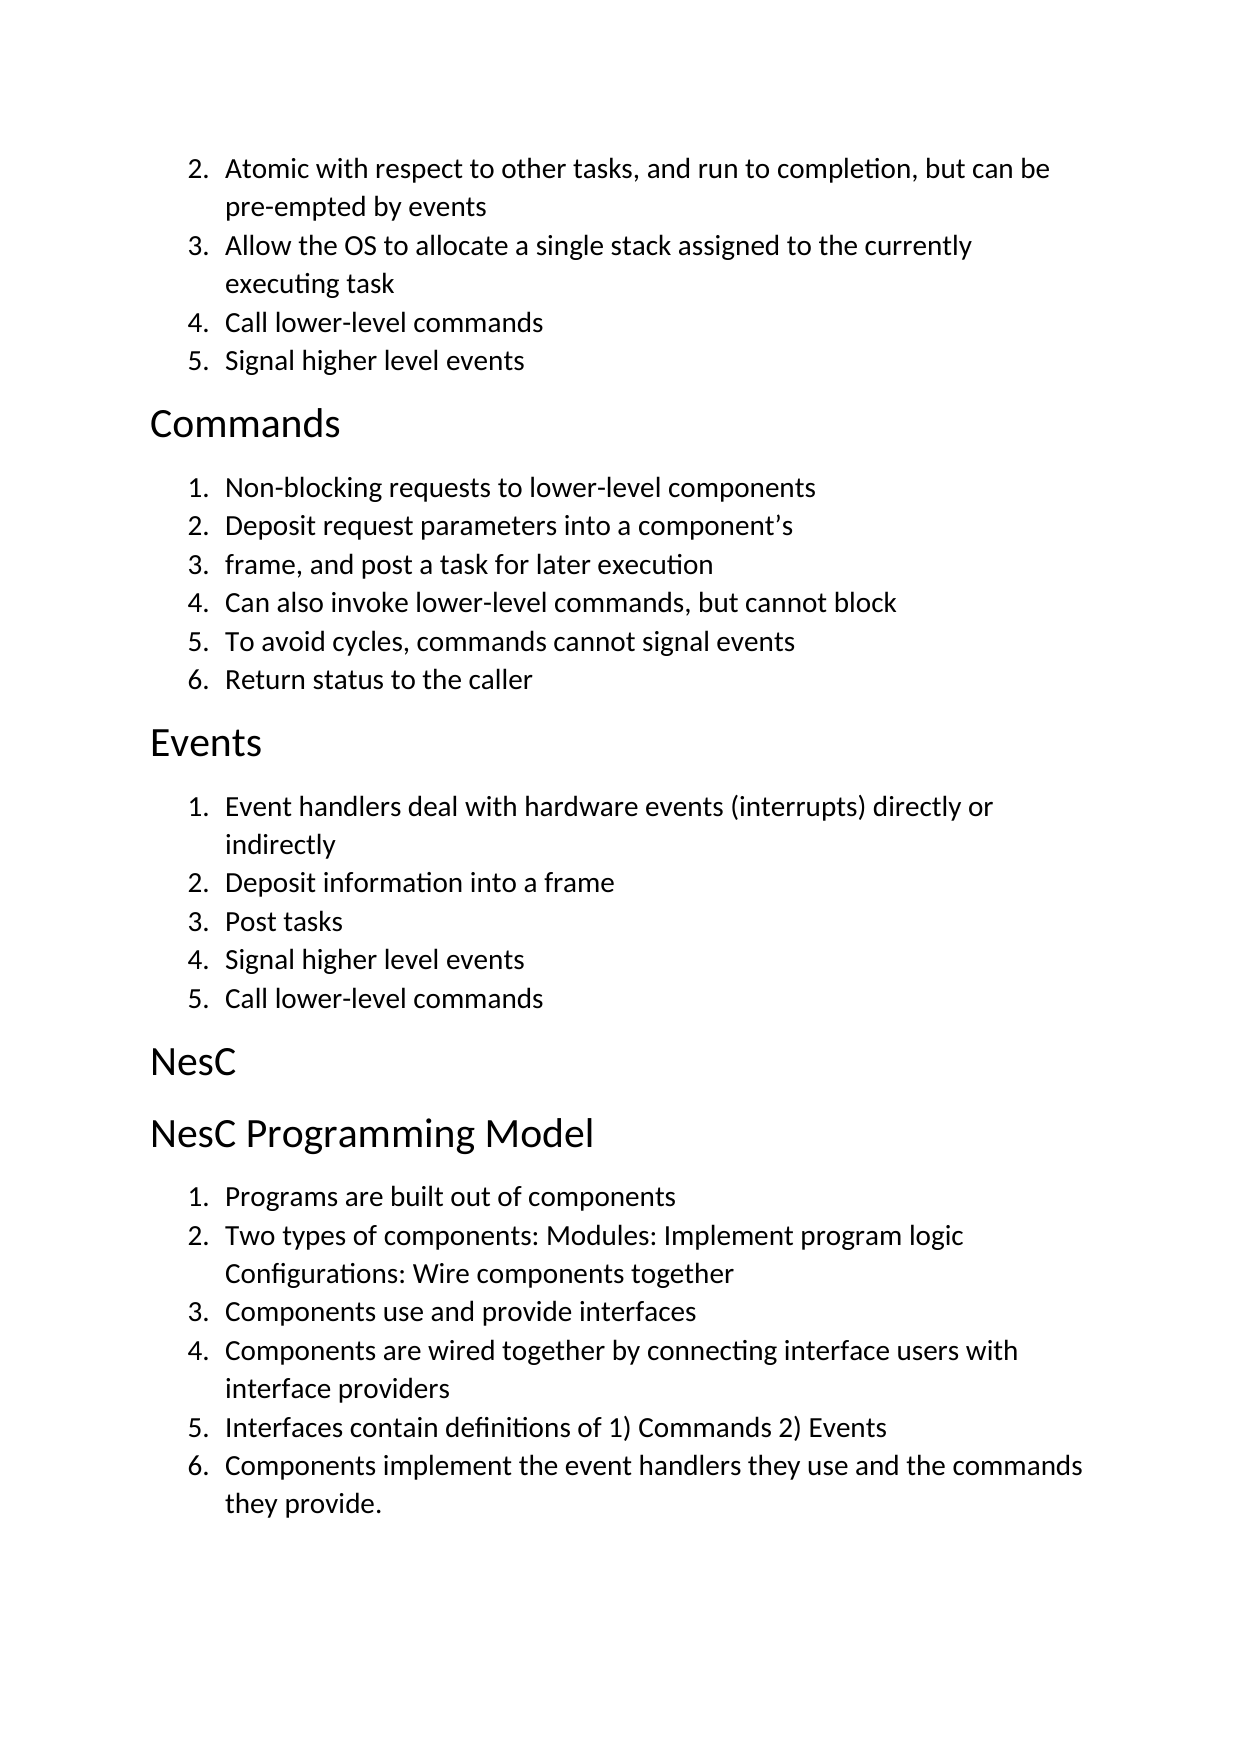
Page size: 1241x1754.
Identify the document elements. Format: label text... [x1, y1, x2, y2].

list Components are wired together by connecting interface users with interface providers [187, 1332, 1090, 1406]
list Programs are built out of components [187, 1178, 1090, 1214]
list Components implement the event handlers they use and the commands they provide. [187, 1447, 1090, 1521]
text NesC [150, 1035, 1090, 1086]
text NesC Programming Model [150, 1107, 1090, 1157]
list To avoid cycles, commands cannot signal events [187, 623, 1090, 658]
list Allow the OS to allocate a single stack assigned to the currently executing task [187, 227, 1090, 301]
list Call lower-level commands [187, 304, 1090, 339]
list Post tasks [187, 903, 1090, 939]
list Components use and provide interfaces [187, 1293, 1090, 1329]
text Events [150, 716, 1090, 767]
list Can also invoke lower-level commands, but cannot block [187, 584, 1090, 620]
list Non-blocking requests to lower-level components [187, 469, 1090, 504]
list Return status to the caller [187, 661, 1090, 697]
list Signal higher level events [187, 342, 1090, 378]
list Interfaces contain definitions of 1) Commands 2) Events [187, 1409, 1090, 1444]
list Deposit request parameters into a component’s [187, 507, 1090, 543]
list Two types of components: Modules: Implement program logic Configurations: Wire components together [187, 1217, 1090, 1291]
list Signal higher level events [187, 941, 1090, 977]
list Deposit information into a frame [187, 864, 1090, 900]
list Atomic with respect to other tasks, and run to completion, but can be pre-empted by events [187, 150, 1090, 224]
list Call lower-level commands [187, 980, 1090, 1016]
list frame, and post a task for later execution [187, 546, 1090, 581]
text Commands [150, 397, 1090, 448]
list Event handlers deal with hardware events (interrupts) directly or indirectly [187, 788, 1090, 862]
